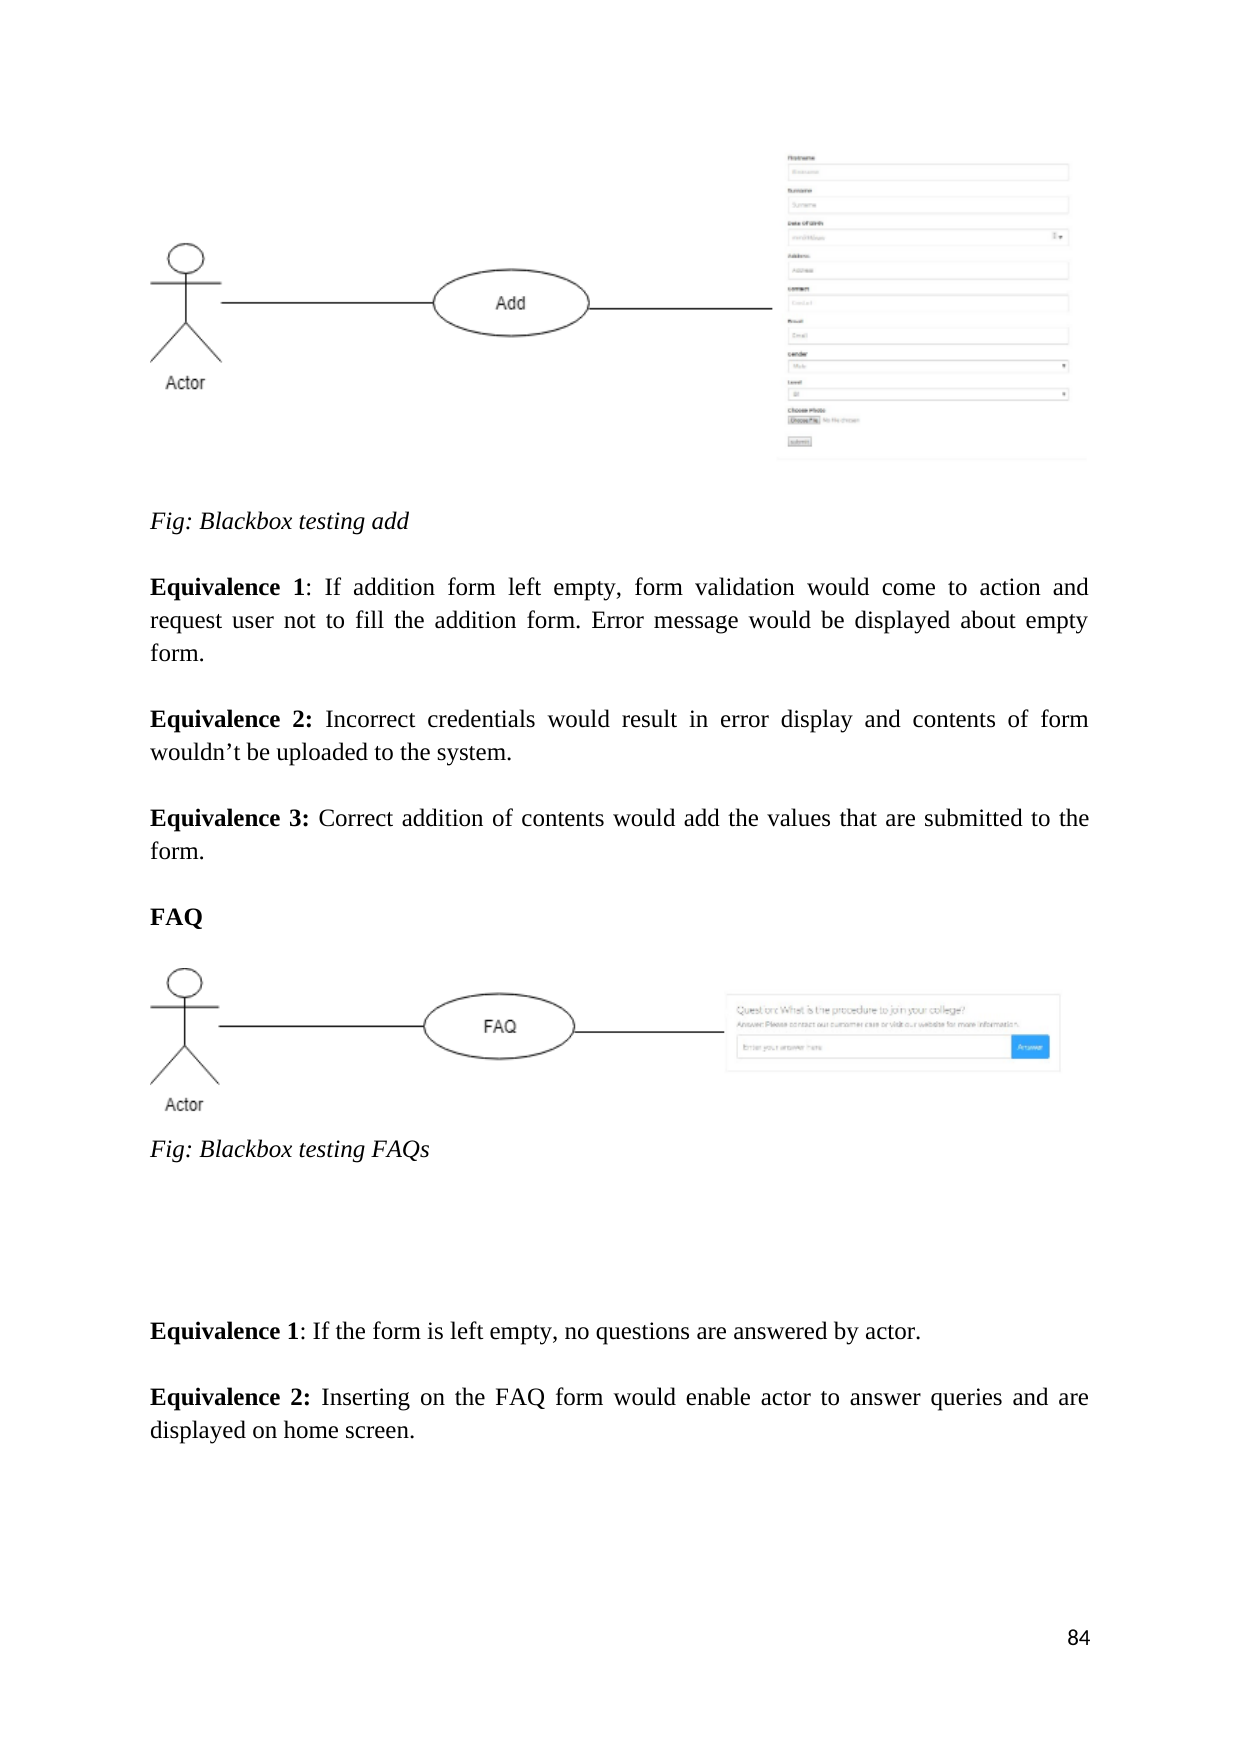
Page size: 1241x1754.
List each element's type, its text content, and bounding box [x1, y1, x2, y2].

picture [150, 150, 1088, 469]
picture [150, 968, 1069, 1114]
text Equivalence 2: Incorrect credentials would result in error display and contents of form wouldn’t be uploaded to the system. [150, 704, 1090, 766]
text Equivalence 2: Inserting on the FAQ form would enable actor to answer queries and are displayed on home screen. [150, 1382, 1090, 1444]
text Equivalence 3: Correct addition of contents would add the values that are submitted to the form. [150, 803, 1090, 865]
text Fig: Blackbox testing FAQs [150, 1134, 1090, 1163]
text Equivalence 1: If the form is left empty, no questions are answered by actor. [150, 1316, 1090, 1345]
text FAQ [150, 902, 1090, 931]
text Fig: Blackbox testing add [150, 506, 1090, 535]
text Equivalence 1: If addition form left empty, form validation would come to action and request user not to fill the addition form. Error message would be displayed about empty form. [150, 572, 1090, 667]
